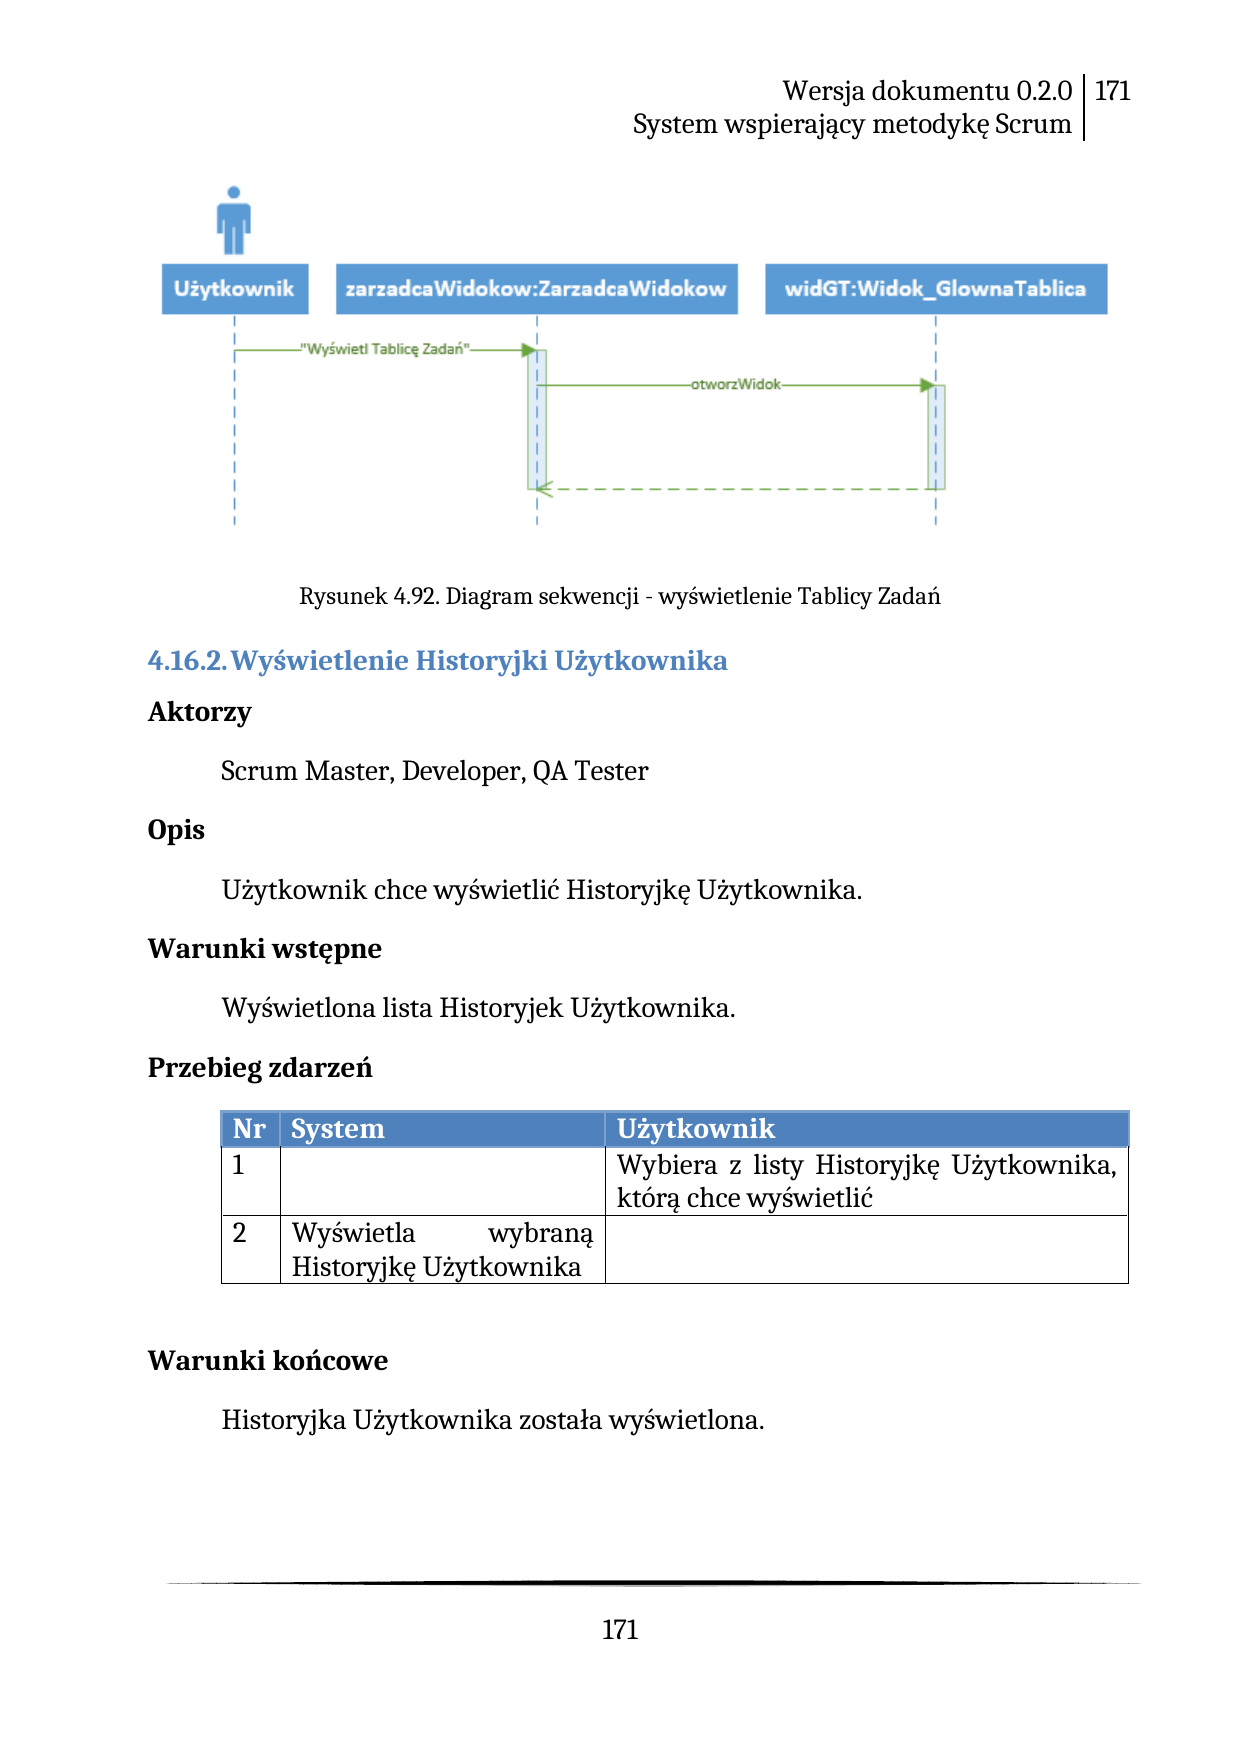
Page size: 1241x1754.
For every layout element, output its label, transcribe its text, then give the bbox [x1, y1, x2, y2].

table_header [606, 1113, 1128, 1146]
text Rysunek 4.92. Diagram sekwencji - wyświetlenie Tablicy Zadań [148, 582, 1093, 610]
picture [147, 174, 1140, 556]
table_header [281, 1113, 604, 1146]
text Warunki wstępne [148, 932, 1093, 966]
text Wyświetlona lista Historyjek Użytkownika. [148, 992, 1093, 1025]
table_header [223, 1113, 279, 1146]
text Historyjka Użytkownika została wyświetlona. [148, 1403, 1093, 1437]
subtitle Wyświetlenie Historyjki Użytkownika [148, 644, 1093, 677]
text Opis [148, 813, 1093, 847]
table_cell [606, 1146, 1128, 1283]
text Scrum Master, Developer, QA Tester [148, 754, 1093, 788]
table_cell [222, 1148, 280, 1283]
text Użytkownik chce wyświetlić Historyjkę Użytkownika. [148, 873, 1093, 906]
text Aktorzy [148, 695, 1093, 728]
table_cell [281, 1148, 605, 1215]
picture [166, 1579, 1142, 1587]
text Przebieg zdarzeń [148, 1051, 1093, 1084]
text Warunki końcowe [148, 1344, 1093, 1377]
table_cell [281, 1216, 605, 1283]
